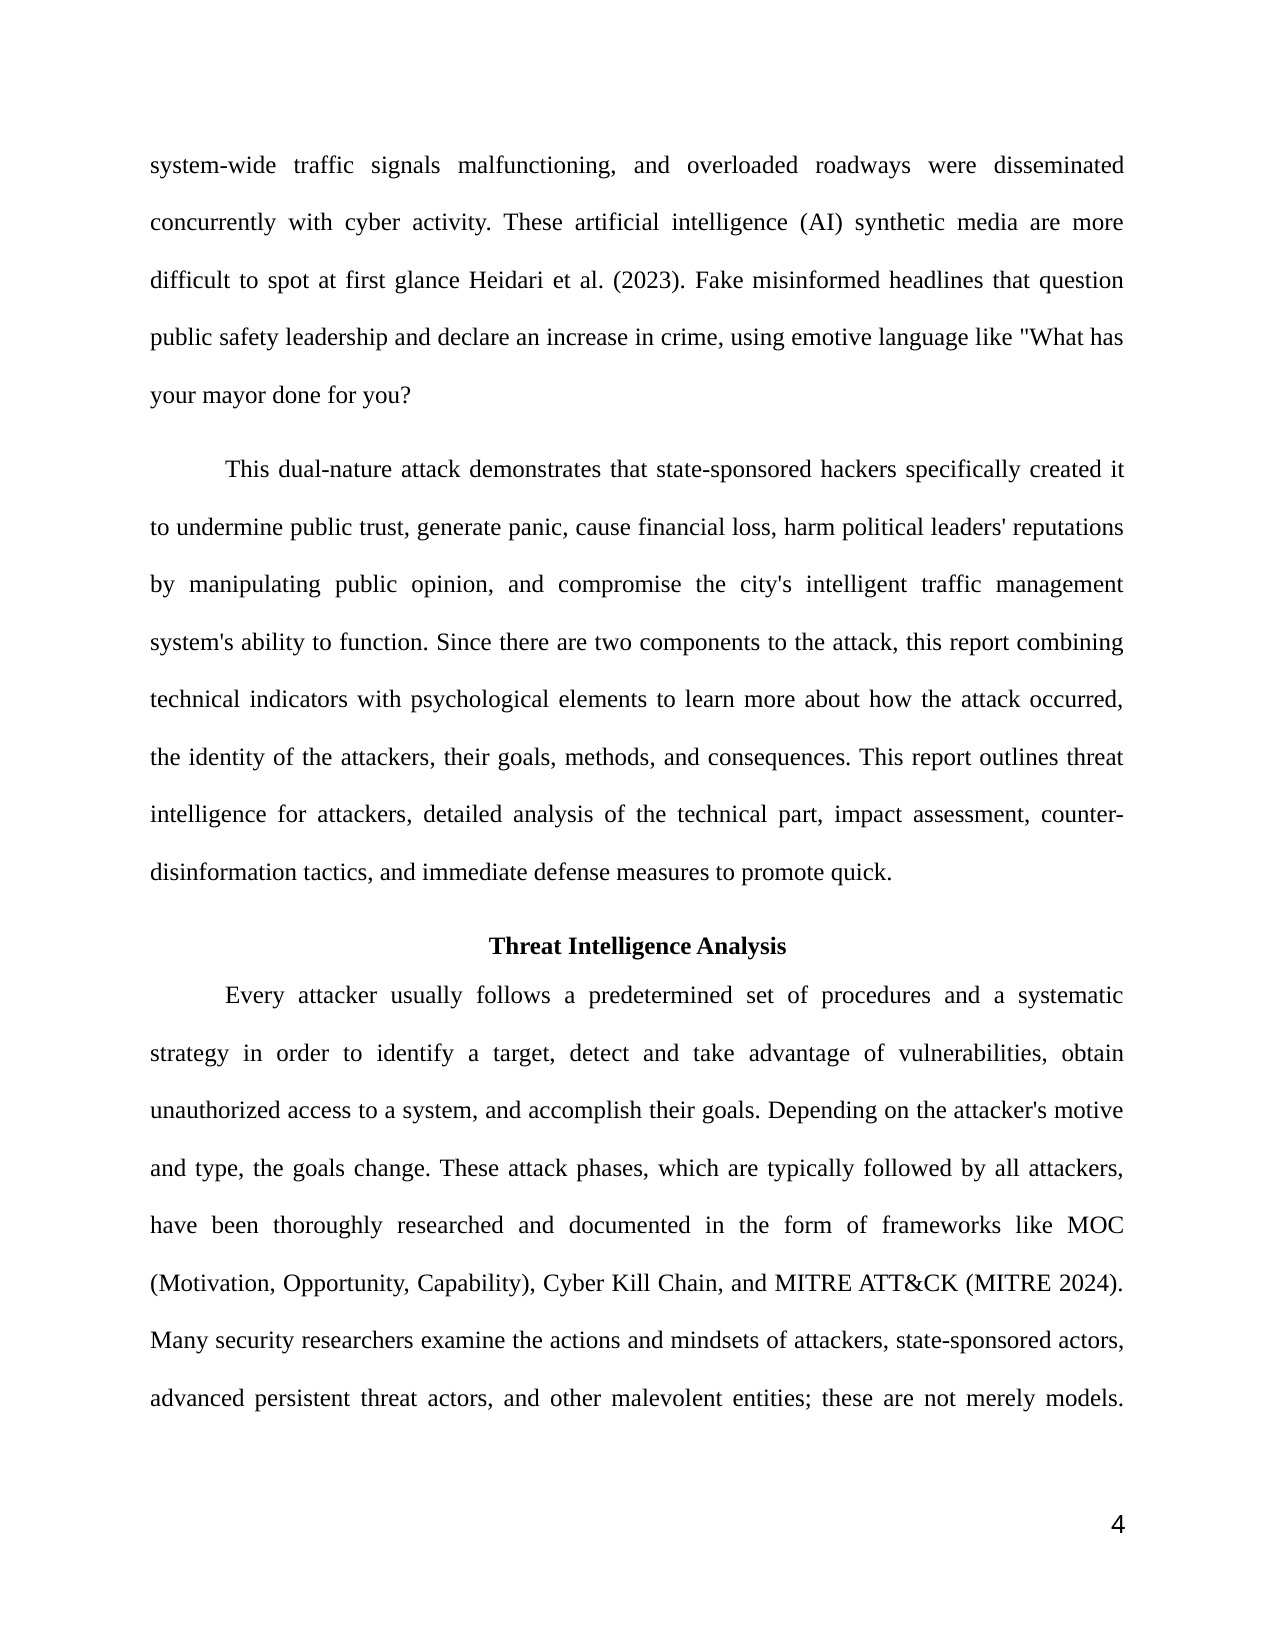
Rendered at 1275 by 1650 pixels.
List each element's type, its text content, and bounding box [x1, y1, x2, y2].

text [150, 150, 1125, 409]
text This dual-nature attack demonstrates that state-sponsored hackers specifically created it to undermine public trust, generate panic, cause financial loss, harm political leaders' reputations by manipulating public opinion, and compromise the city's intelligent traffic management system's ability to function. Since there are two components to the attack, this report combining technical indicators with psychological elements to learn more about how the attack occurred, the identity of the attackers, their goals, methods, and consequences. This report outlines threat intelligence for attackers, detailed analysis of the technical part, impact assessment, counter-disinformation tactics, and immediate defense measures to promote quick. [150, 454, 1125, 885]
subtitle Threat Intelligence Analysis [150, 931, 1125, 959]
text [150, 981, 1125, 1412]
